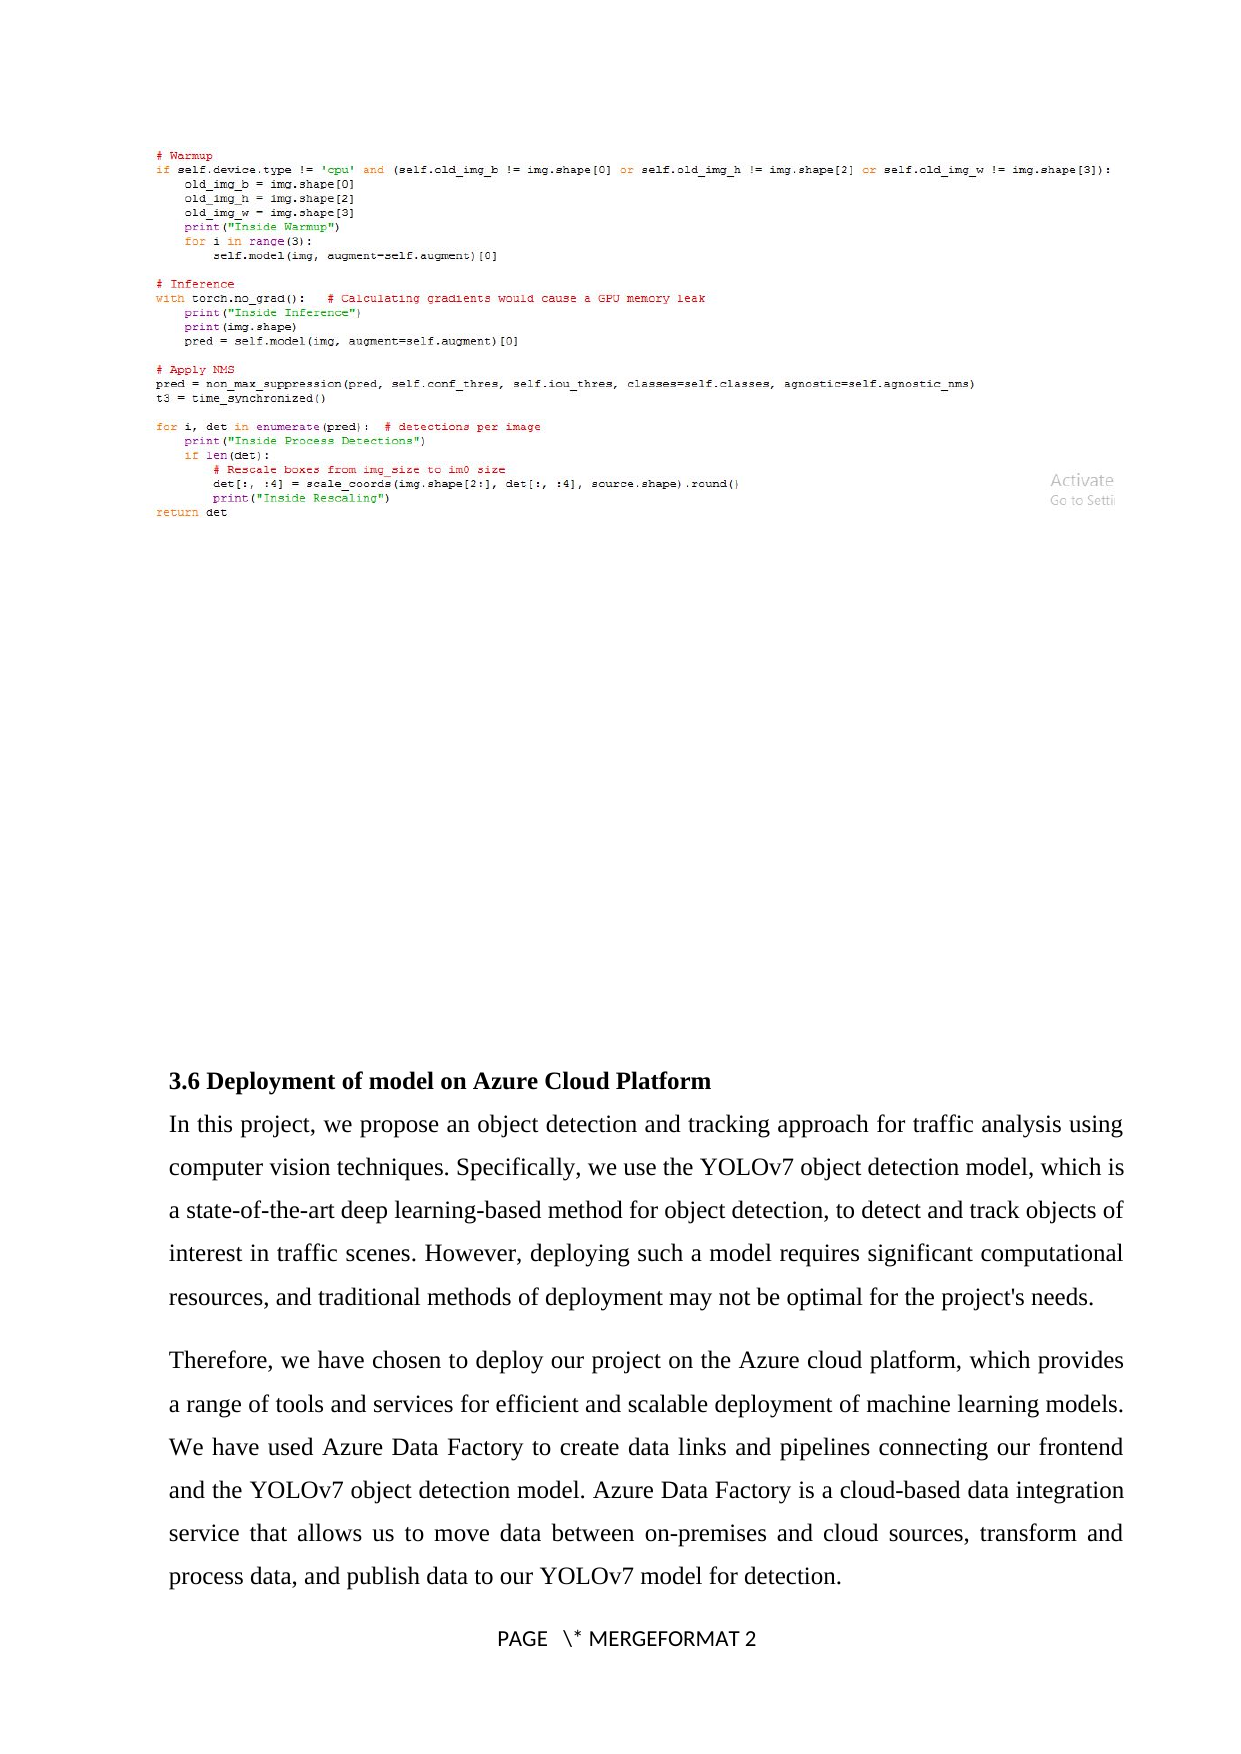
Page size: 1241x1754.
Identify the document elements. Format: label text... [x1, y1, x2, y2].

picture [103, 147, 1115, 518]
text Therefore, we have chosen to deploy our project on the Azure cloud platform, which provides a range of tools and services for efficient and scalable deployment of machine learning models. We have used Azure Data Factory to create data links and pipelines connecting our frontend and the YOLOv7 object detection model. Azure Data Factory is a cloud-based data integration service that allows us to move data between on-premises and cloud sources, transform and process data, and publish data to our YOLOv7 model for detection. [169, 1346, 1125, 1590]
text In this project, we propose an object detection and tracking approach for traffic analysis using computer vision techniques. Specifically, we use the YOLOv7 object detection model, which is a state-of-the-art deep learning-based method for object detection, to detect and track objects of interest in traffic scenes. However, deploying such a model requires significant computational resources, and traditional methods of deployment may not be optimal for the project's needs. [169, 1109, 1125, 1310]
subtitle 3.6 Deployment of model on Azure Cloud Platform [169, 1066, 1125, 1095]
